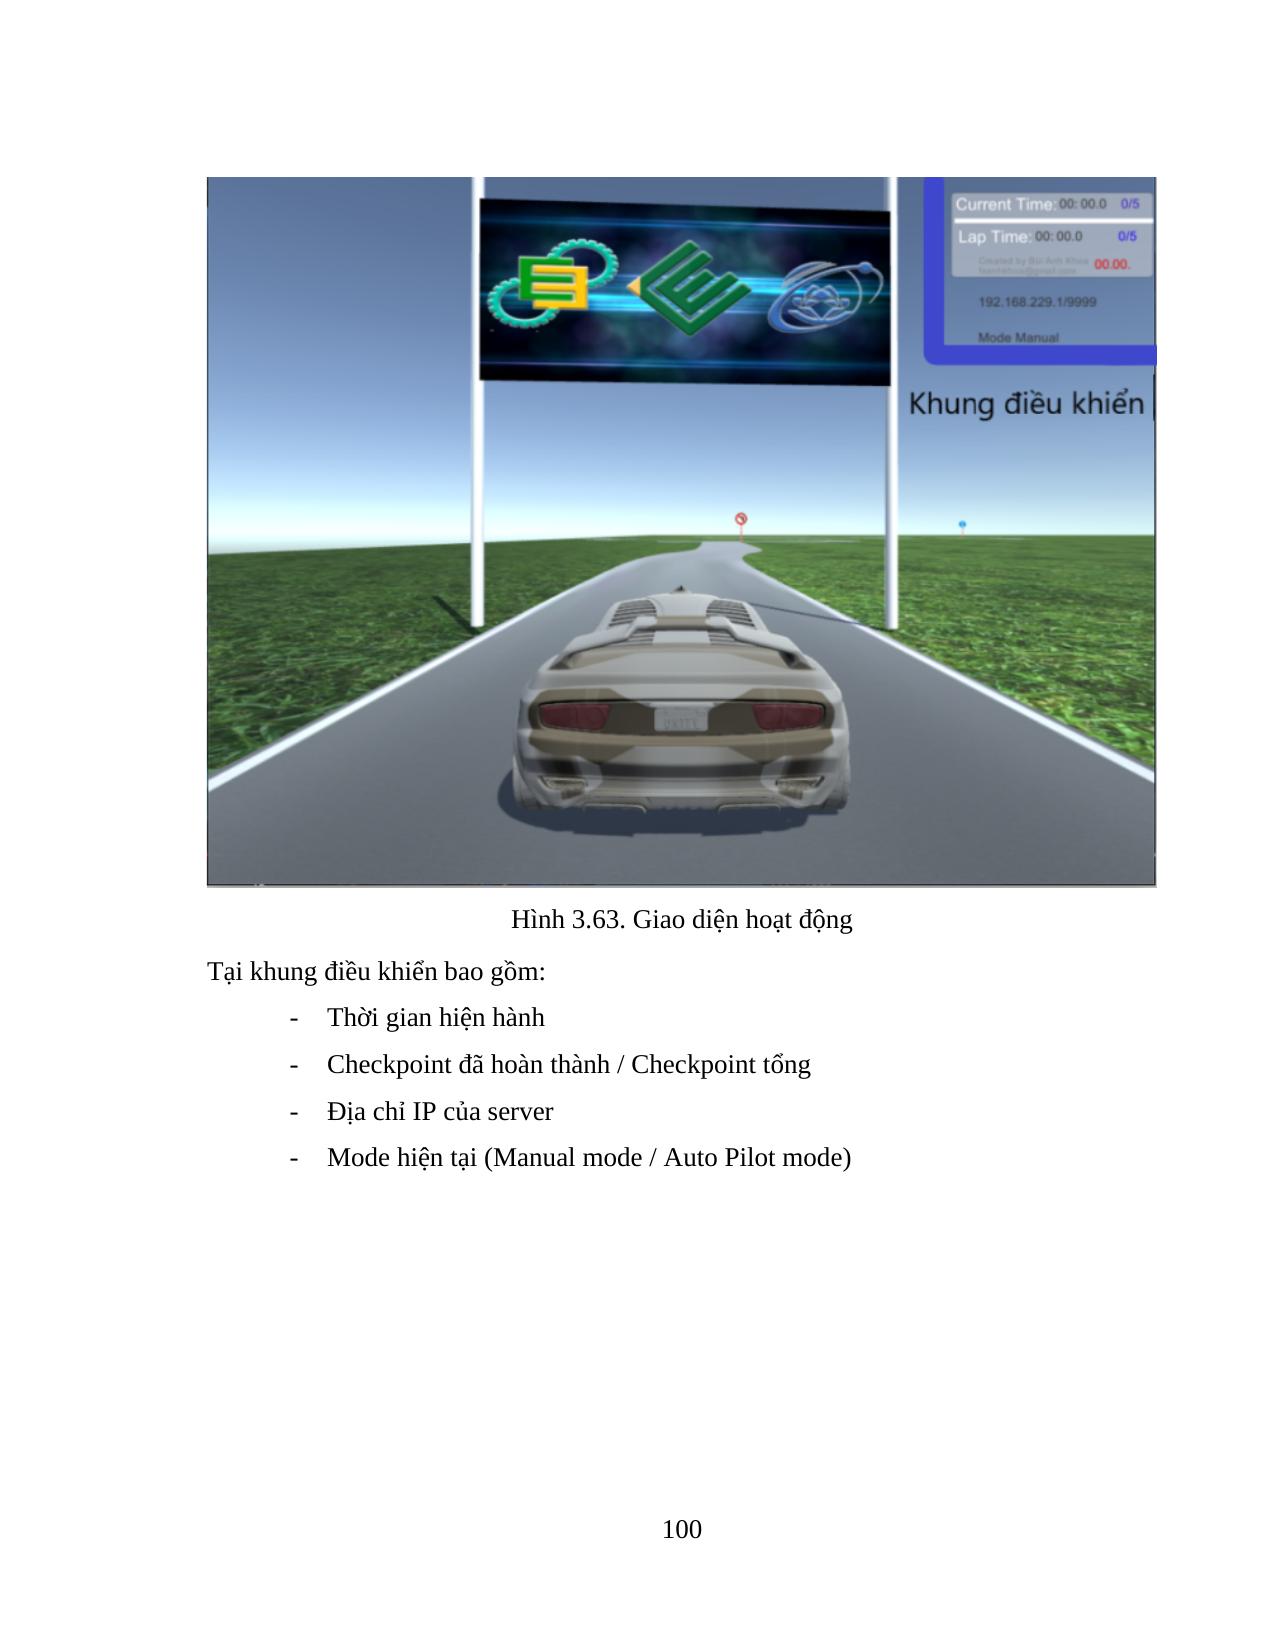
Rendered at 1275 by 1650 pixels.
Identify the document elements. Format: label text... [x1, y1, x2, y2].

text Tại khung điều khiển bao gồm: [207, 955, 1157, 986]
list Địa chỉ IP của server [289, 1095, 1157, 1126]
list Thời gian hiện hành [289, 1001, 1157, 1032]
list Checkpoint đã hoàn thành / Checkpoint tổng [289, 1048, 1157, 1079]
list Mode hiện tại (Manual mode / Auto Pilot mode) [289, 1141, 1157, 1172]
picture [206, 177, 1157, 888]
